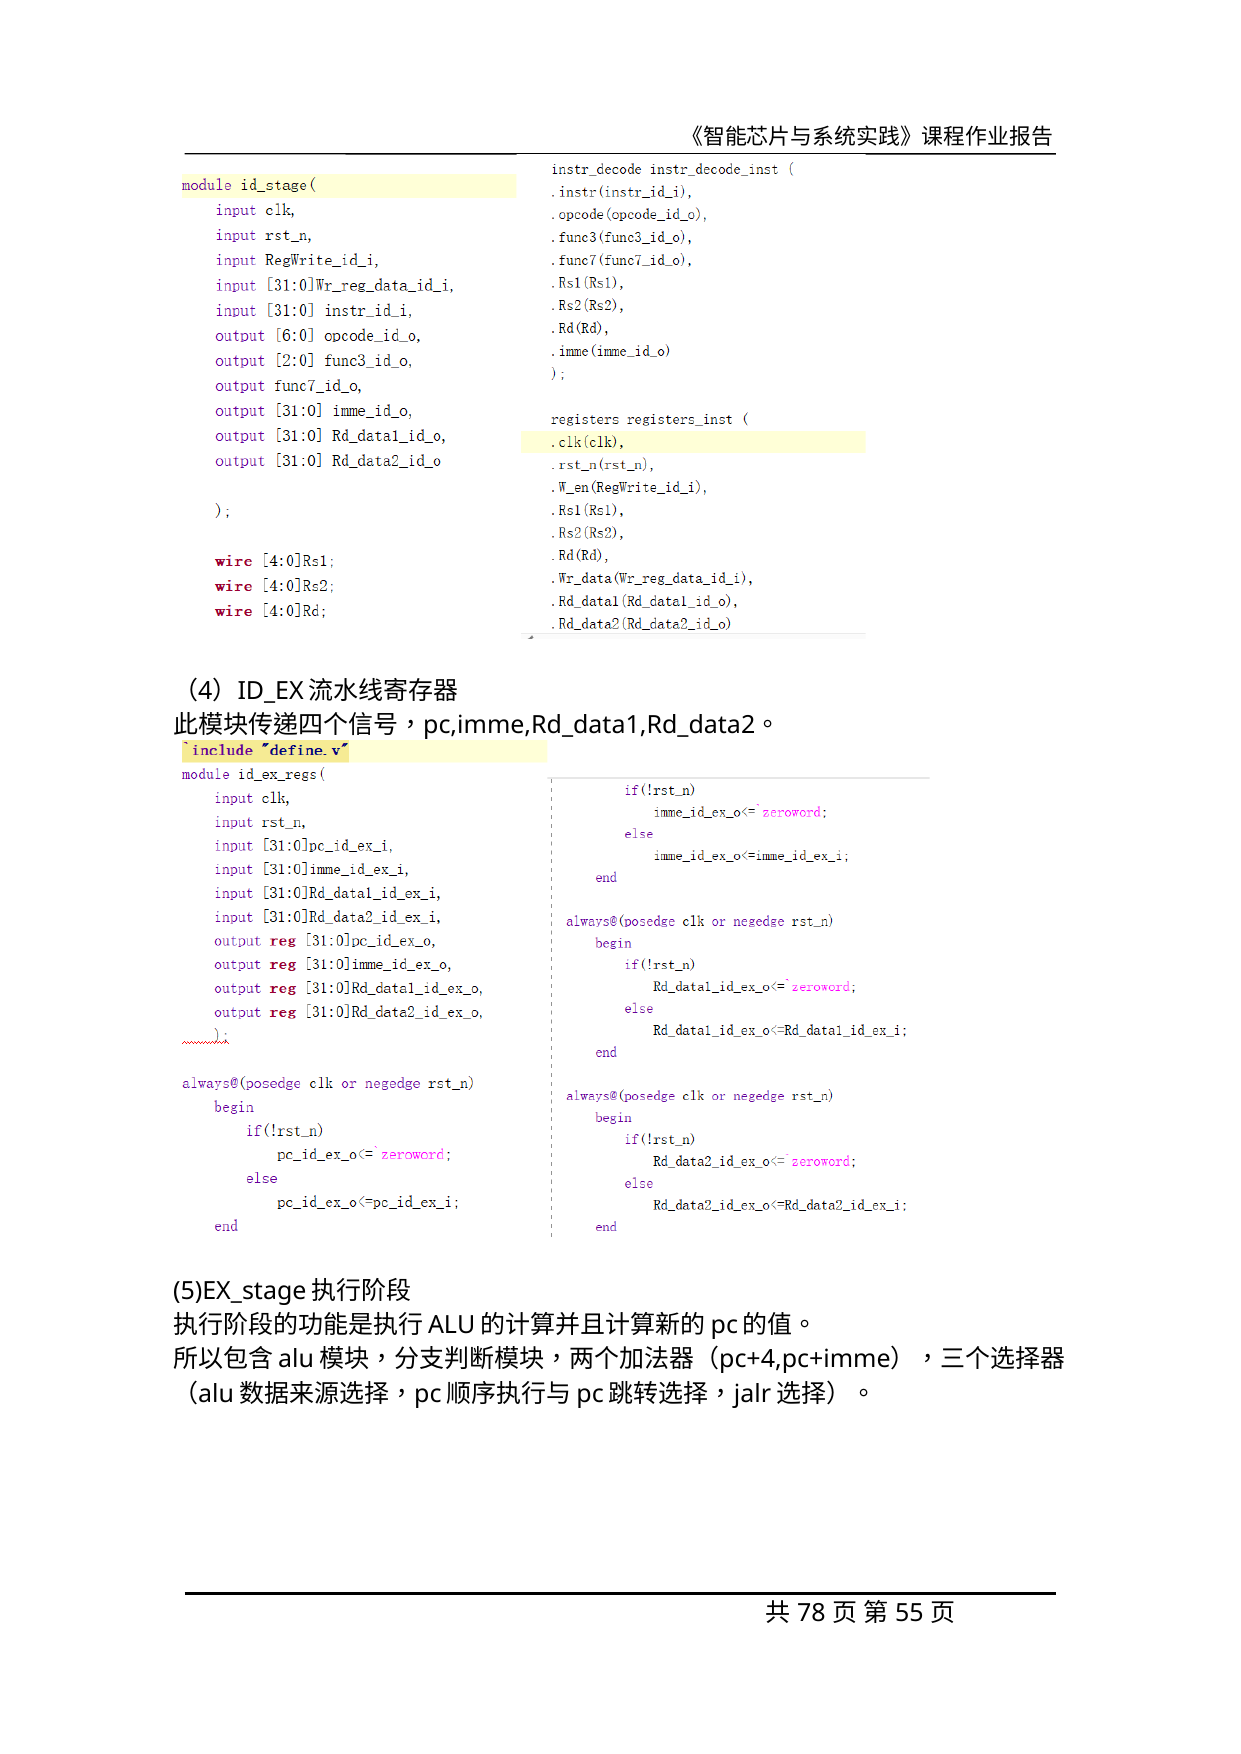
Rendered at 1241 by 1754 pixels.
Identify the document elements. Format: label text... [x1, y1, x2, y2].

list 执行阶段的功能是执行ALU的计算并且计算新的pc的值。 所以包含alu模块，分支判断模块，两个加法器（pc+4,pc+imme），三个选择器（alu数据来源选择，pc顺序执行与pc跳转选择，jalr选择）。 [173, 1307, 1098, 1409]
picture [172, 740, 930, 1239]
list （4）ID_EX流水线寄存器 [173, 673, 1098, 707]
picture [172, 154, 866, 639]
list 此模块传递四个信号，pc,imme,Rd_data1,Rd_data2。 [173, 707, 1098, 741]
list (5)EX_stage执行阶段 [173, 1273, 1098, 1307]
